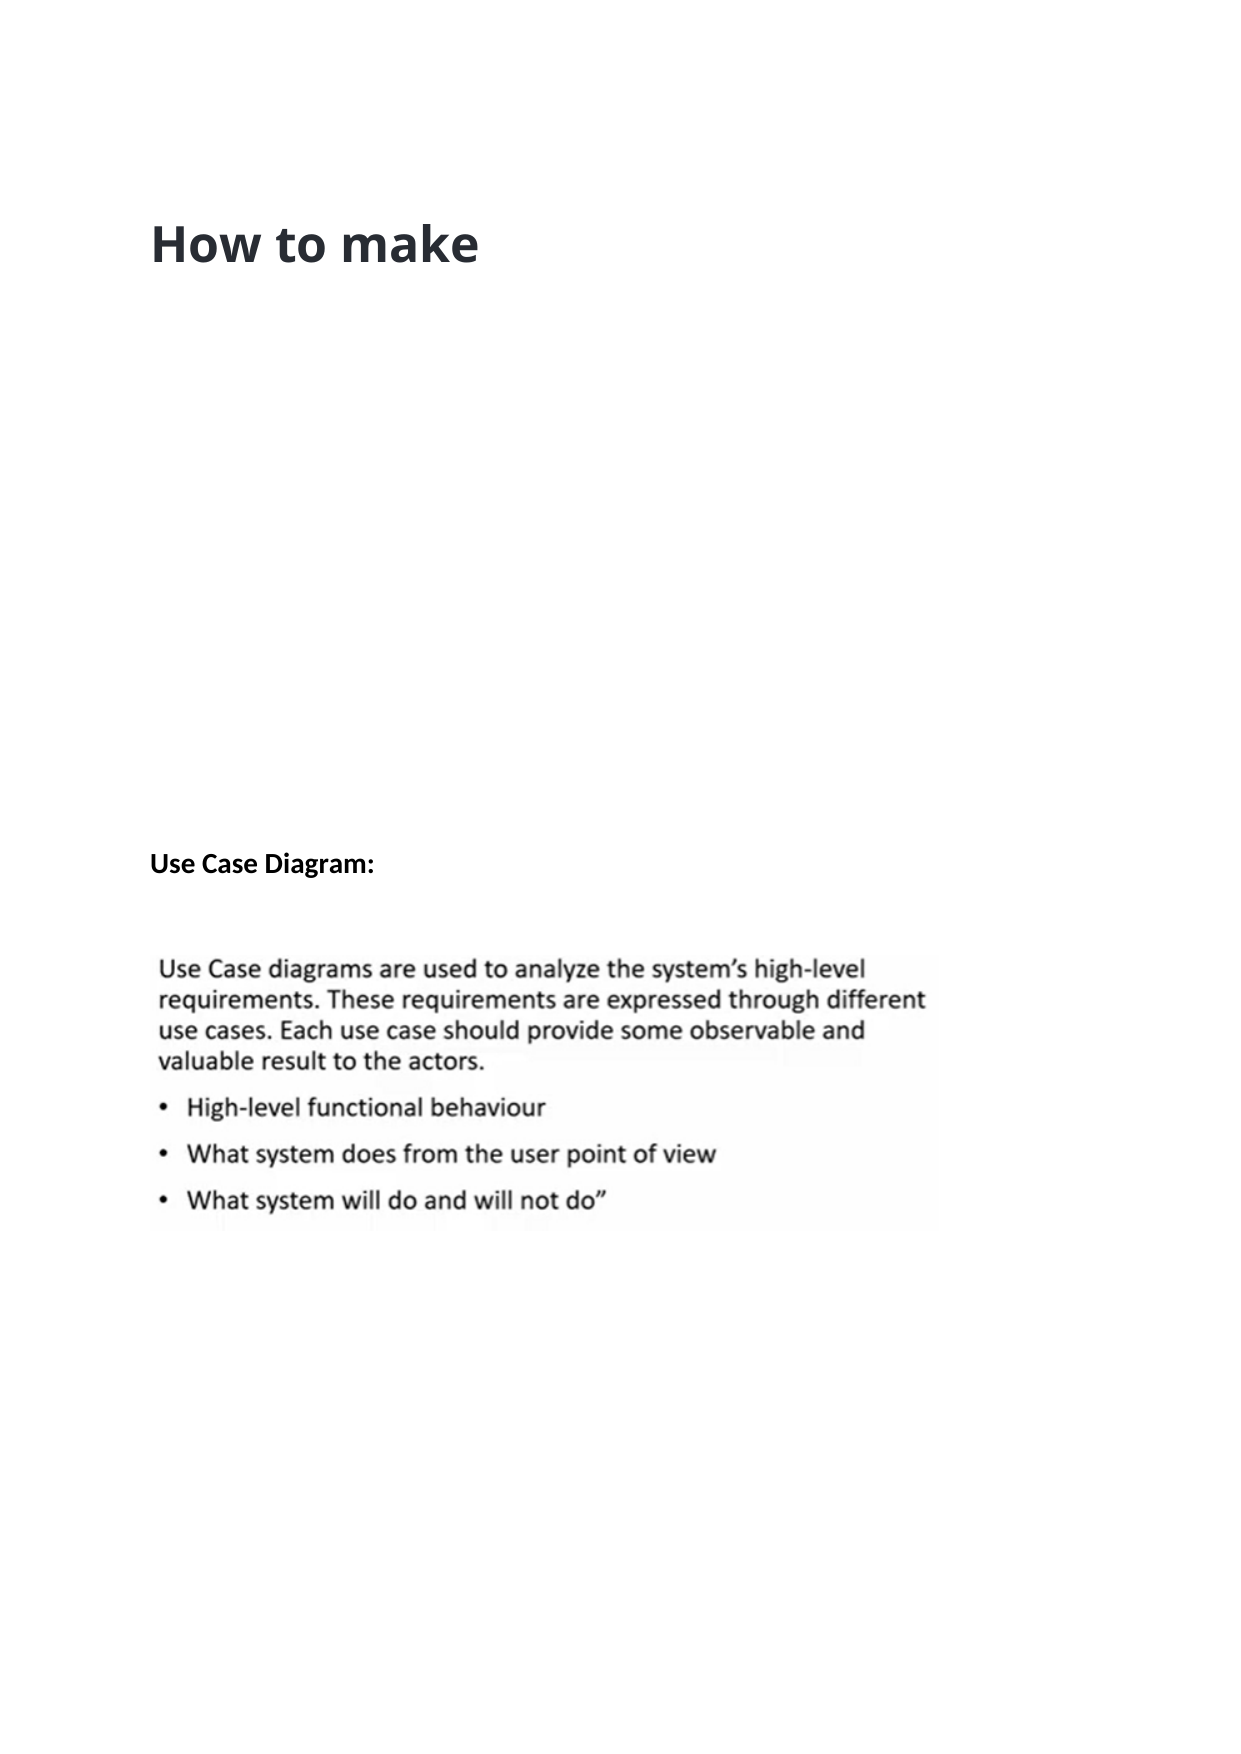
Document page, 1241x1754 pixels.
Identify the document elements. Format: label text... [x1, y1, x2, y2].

picture [150, 955, 939, 1231]
text Use Case Diagram: [150, 845, 1090, 881]
text How to make [150, 209, 1090, 277]
